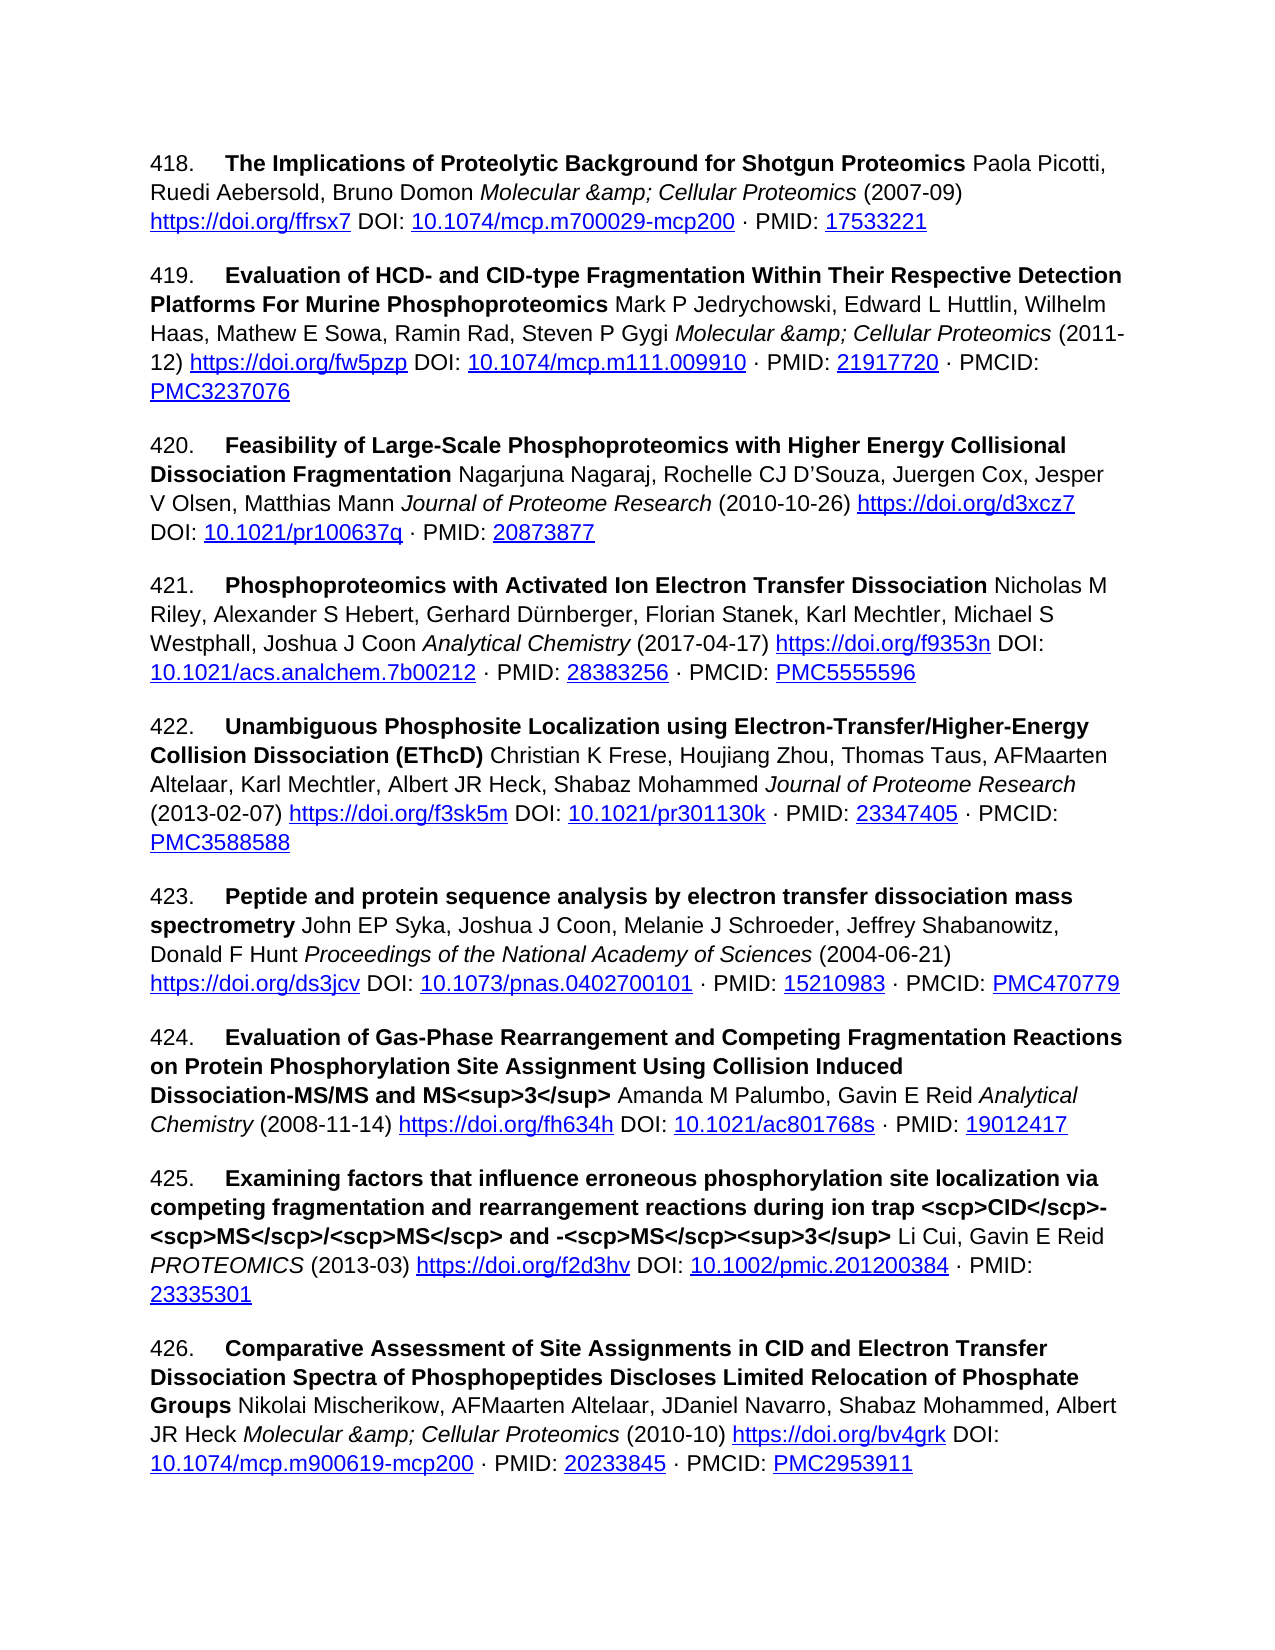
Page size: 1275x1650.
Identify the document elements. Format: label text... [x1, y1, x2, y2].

text 418. The Implications of Proteolytic Background for Shotgun Proteomics Paola Picotti, Ruedi Aebersold, Bruno Domon Molecular &amp; Cellular Proteomics (2007-09) https://doi.org/ffrsx7 DOI: 10.1074/mcp.m700029-mcp200 · PMID: 17533221 [150, 150, 1125, 234]
text 422. Unambiguous Phosphosite Localization using Electron-Transfer/Higher-Energy Collision Dissociation (EThcD) Christian K Frese, Houjiang Zhou, Thomas Taus, AFMaarten Altelaar, Karl Mechtler, Albert JR Heck, Shabaz Mohammed Journal of Proteome Research (2013-02-07) https://doi.org/f3sk5m DOI: 10.1021/pr301130k · PMID: 23347405 · PMCID: PMC3588588 [150, 713, 1125, 856]
text 423. Peptide and protein sequence analysis by electron transfer dissociation mass spectrometry John EP Syka, Joshua J Coon, Melanie J Schroeder, Jeffrey Shabanowitz, Donald F Hunt Proceedings of the National Academy of Sciences (2004-06-21) https://doi.org/ds3jcv DOI: 10.1073/pnas.0402700101 · PMID: 15210983 · PMCID: PMC470779 [150, 883, 1125, 996]
text 419. Evaluation of HCD- and CID-type Fragmentation Within Their Respective Detection Platforms For Murine Phosphoproteomics Mark P Jedrychowski, Edward L Huttlin, Wilhelm Haas, Mathew E Sowa, Ramin Rad, Steven P Gygi Molecular &amp; Cellular Proteomics (2011-12) https://doi.org/fw5pzp DOI: 10.1074/mcp.m111.009910 · PMID: 21917720 · PMCID: PMC3237076 [150, 262, 1125, 404]
text 426. Comparative Assessment of Site Assignments in CID and Electron Transfer Dissociation Spectra of Phosphopeptides Discloses Limited Relocation of Phosphate Groups Nikolai Mischerikow, AFMaarten Altelaar, JDaniel Navarro, Shabaz Mohammed, Albert JR Heck Molecular &amp; Cellular Proteomics (2010-10) https://doi.org/bv4grk DOI: 10.1074/mcp.m900619-mcp200 · PMID: 20233845 · PMCID: PMC2953911 [150, 1334, 1125, 1477]
text 420. Feasibility of Large-Scale Phosphoproteomics with Higher Energy Collisional Dissociation Fragmentation Nagarjuna Nagaraj, Rochelle CJ D’Souza, Juergen Cox, Jesper V Olsen, Matthias Mann Journal of Proteome Research (2010-10-26) https://doi.org/d3xcz7 DOI: 10.1021/pr100637q · PMID: 20873877 [150, 432, 1125, 545]
text 424. Evaluation of Gas-Phase Rearrangement and Competing Fragmentation Reactions on Protein Phosphorylation Site Assignment Using Collision Induced Dissociation-MS/MS and MS<sup>3</sup> Amanda M Palumbo, Gavin E Reid Analytical Chemistry (2008-11-14) https://doi.org/fh634h DOI: 10.1021/ac801768s · PMID: 19012417 [150, 1024, 1125, 1137]
text 421. Phosphoproteomics with Activated Ion Electron Transfer Dissociation Nicholas M Riley, Alexander S Hebert, Gerhard Dürnberger, Florian Stanek, Karl Mechtler, Michael S Westphall, Joshua J Coon Analytical Chemistry (2017-04-17) https://doi.org/f9353n DOI: 10.1021/acs.analchem.7b00212 · PMID: 28383256 · PMCID: PMC5555596 [150, 572, 1125, 686]
text 425. Examining factors that influence erroneous phosphorylation site localization via competing fragmentation and rearrangement reactions during ion trap <scp>CID</scp>‐<scp>MS</scp>/<scp>MS</scp> and ‐<scp>MS</scp><sup>3</sup> Li Cui, Gavin E Reid PROTEOMICS (2013-03) https://doi.org/f2d3hv DOI: 10.1002/pmic.201200384 · PMID: 23335301 [150, 1165, 1125, 1307]
